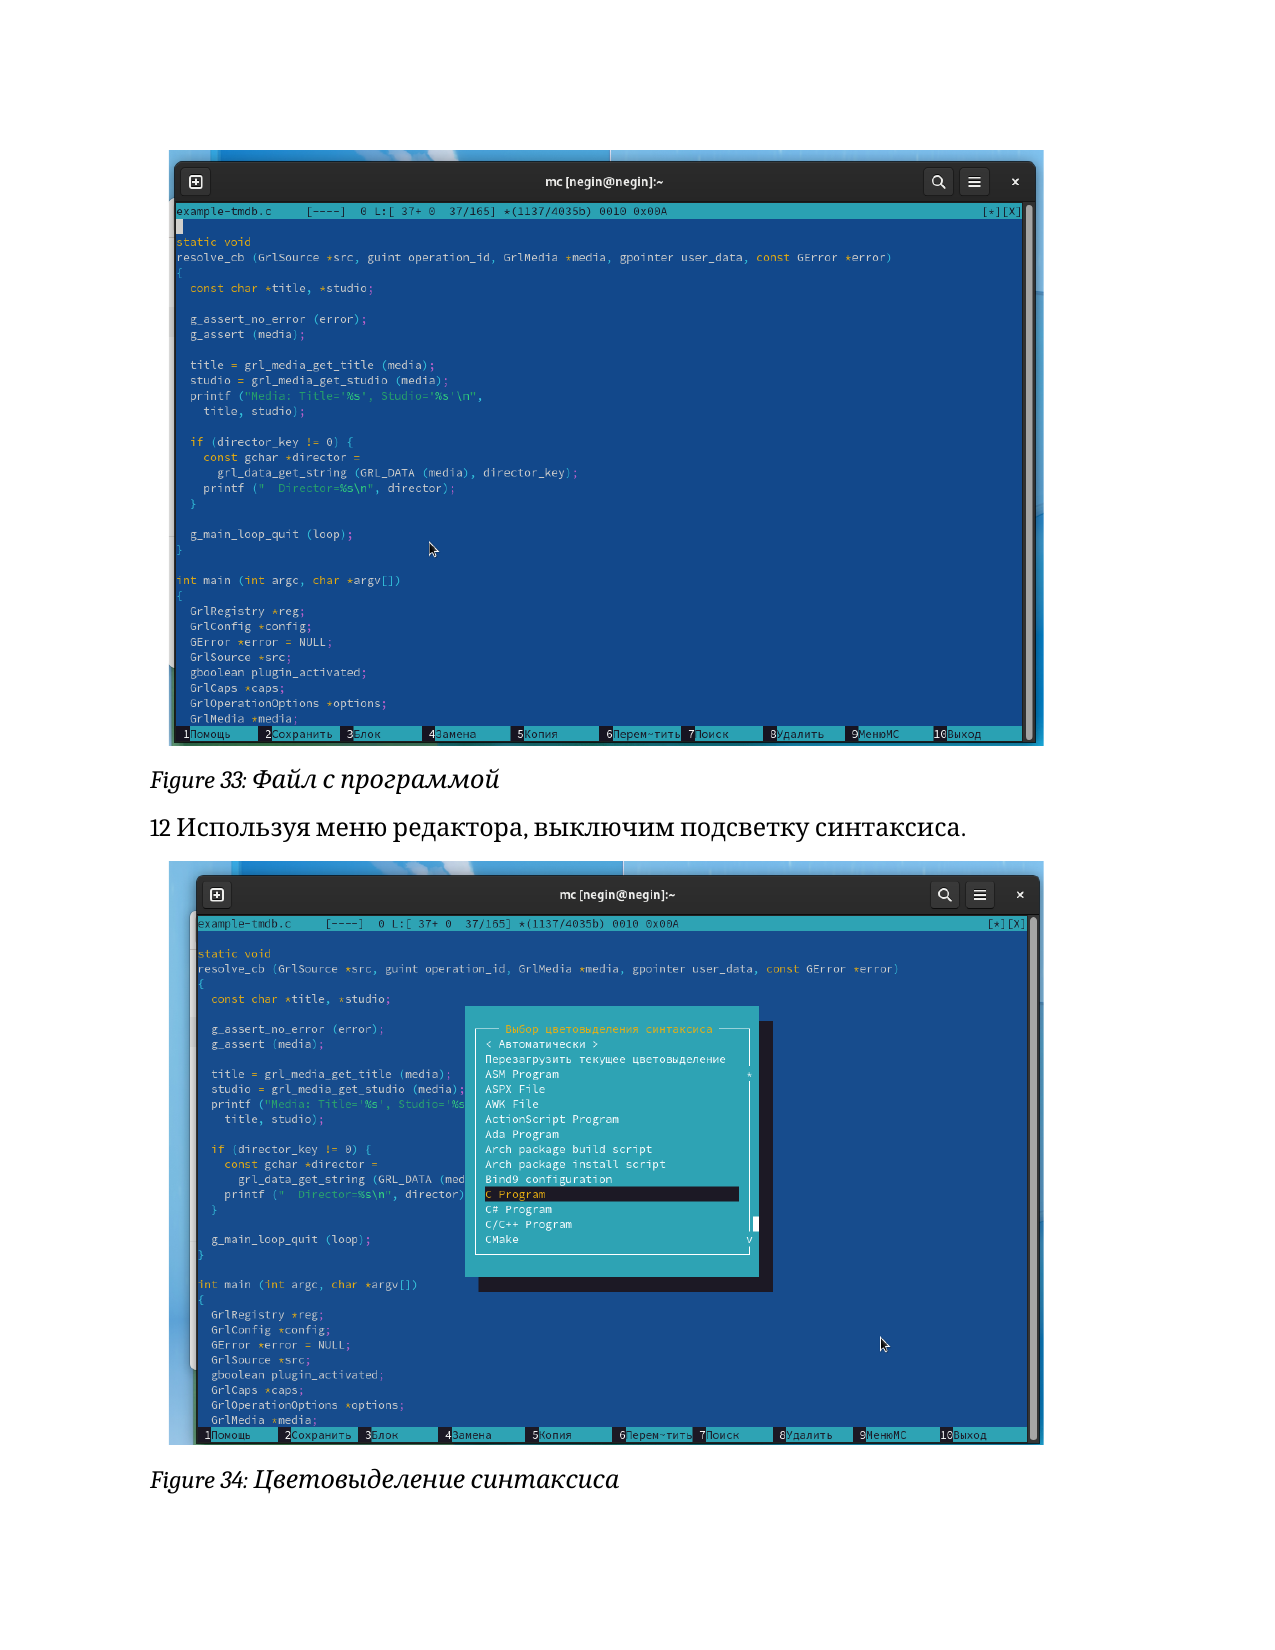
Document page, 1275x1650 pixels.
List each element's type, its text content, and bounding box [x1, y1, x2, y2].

text 12 Используя меню редактора, выключим подсветку синтаксиса. [150, 814, 1125, 843]
text Figure 33: Файл с программой [150, 766, 1125, 795]
picture [168, 150, 1044, 746]
picture [168, 861, 1044, 1445]
text Figure 34: Цветовыделение синтаксиса [150, 1466, 1125, 1494]
